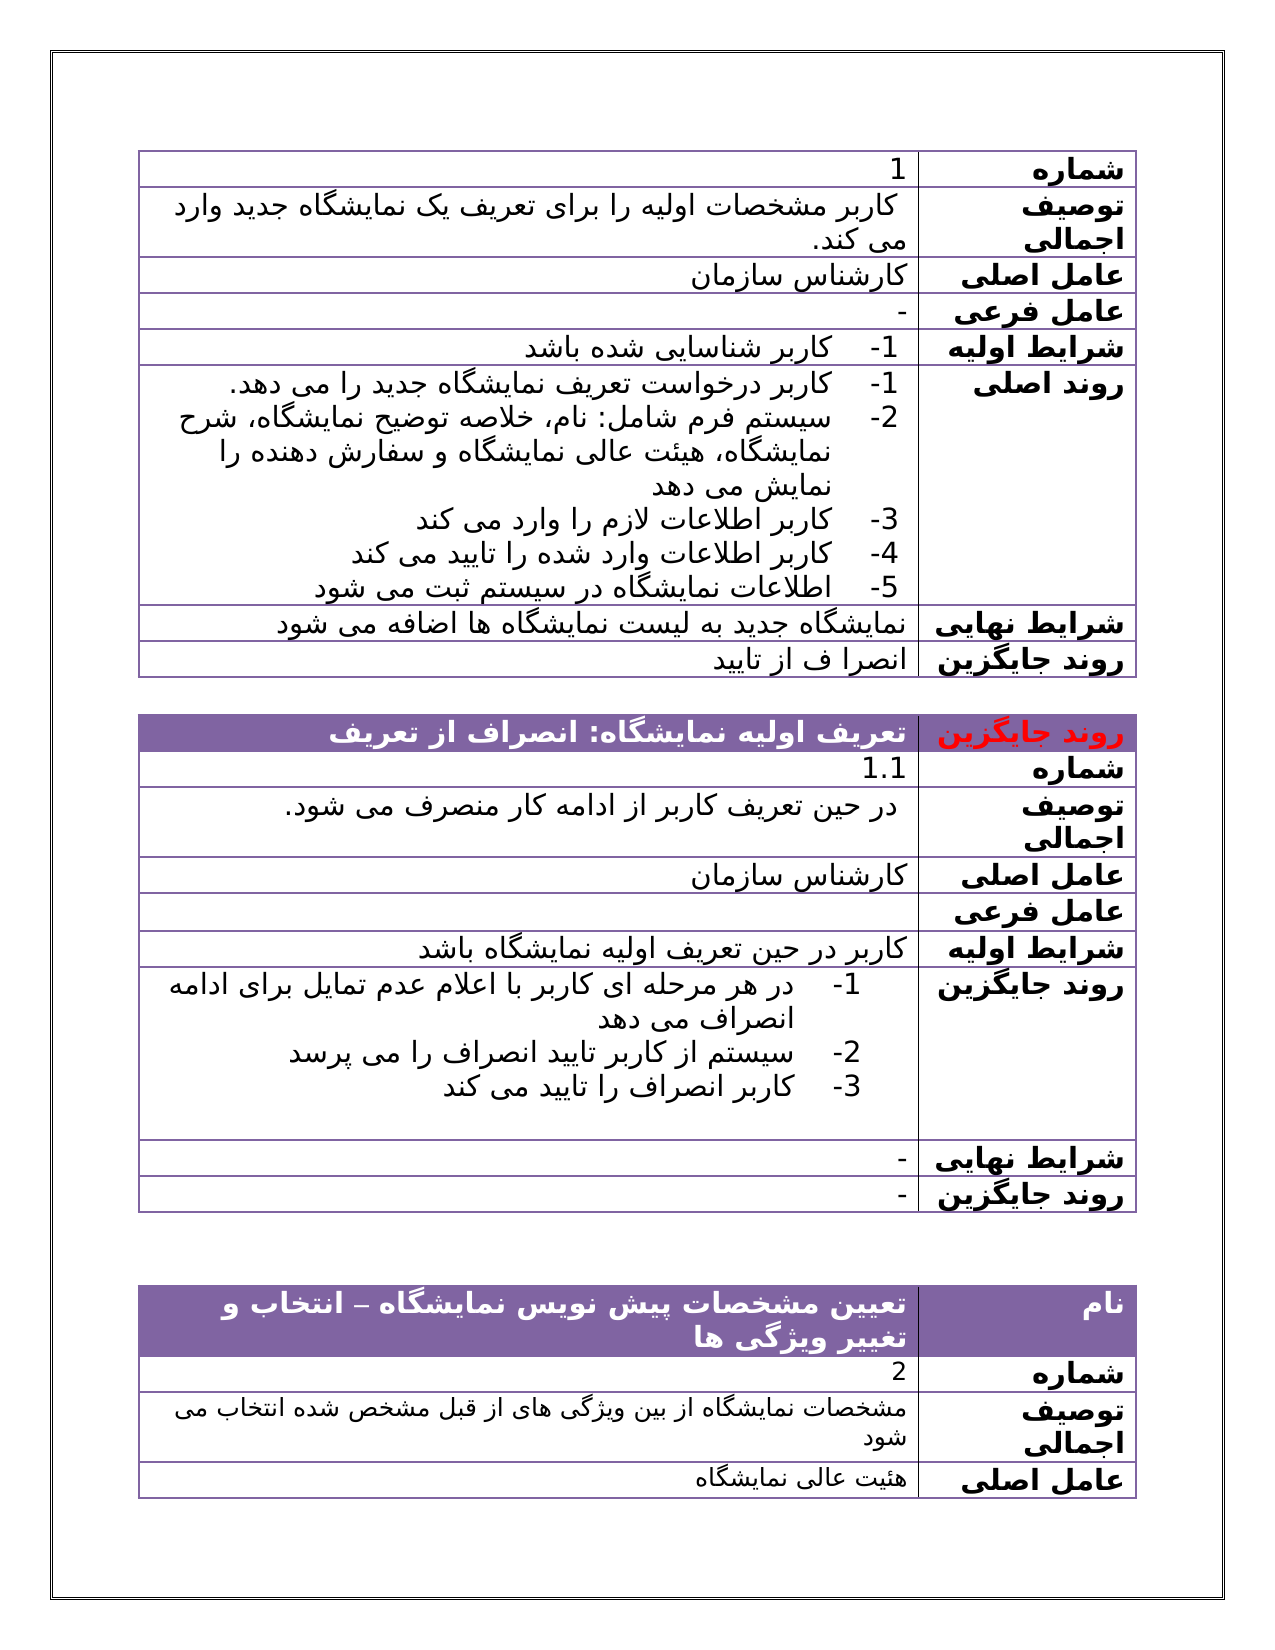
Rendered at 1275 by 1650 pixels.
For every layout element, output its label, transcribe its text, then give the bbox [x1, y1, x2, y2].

table_cell روند جایگزین [919, 642, 1135, 676]
table_cell کارشناس سازمان [140, 258, 918, 292]
table_cell کاربر مشخصات اولیه را برای تعریف یک نمایشگاه جدید وارد می کند. [140, 188, 918, 256]
table_cell روند جایگزین [919, 968, 1135, 1139]
table_cell [140, 894, 918, 929]
table_cell عامل اصلی [919, 858, 1135, 892]
table_cell در هر مرحله ای کاربر با اعلام عدم تمایل برای ادامه انصراف می دهد سیستم از کاربر تایید انصراف را می پرسد کاربر انصراف را تایید می کند [140, 968, 918, 1139]
table_cell عامل اصلی [919, 258, 1135, 292]
table_cell روند اصلی [919, 366, 1135, 604]
table_header تعیین مشخصات پیش نویس نمایشگاه – انتخاب و تغییر ویژگی ها [140, 1287, 918, 1355]
table_cell عامل فرعی [919, 294, 1135, 328]
table_cell شماره [919, 752, 1135, 786]
table_cell روند جایگزین [919, 1177, 1135, 1211]
table_cell - [140, 1177, 918, 1211]
table_cell شرایط نهایی [919, 606, 1135, 640]
table_cell شرایط اولیه [919, 330, 1135, 364]
table_cell عامل فرعی [919, 894, 1135, 929]
table_cell شرایط اولیه [919, 932, 1135, 966]
table_cell عامل اصلی [919, 1463, 1135, 1497]
table_cell شماره [919, 1357, 1135, 1391]
table_cell 1 [140, 152, 918, 186]
table_cell انصرا ف از تایید [140, 642, 918, 676]
table_cell 1.1 [140, 752, 918, 786]
table_cell کاربر در حین تعریف اولیه نمایشگاه باشد [140, 932, 918, 966]
table_cell توصیف اجمالی [919, 788, 1135, 856]
table_cell مشخصات نمایشگاه از بین ویژگی های از قبل مشخص شده انتخاب می شود [140, 1393, 918, 1461]
table_cell 2 [140, 1357, 918, 1391]
table_cell - [140, 1141, 918, 1175]
table_cell کاربر درخواست تعریف نمایشگاه جدید را می دهد. سیستم فرم شامل: نام، خلاصه توضیح نمایشگاه، شرح نمایشگاه، هیئت عالی نمایشگاه و سفارش دهنده را نمایش می دهد کاربر اطلاعات لازم را وارد می کند کاربر اطلاعات وارد شده را تایید می کند اطلاعات نمایشگاه در سیستم ثبت می شود [140, 366, 918, 604]
table_header نام [919, 1287, 1135, 1355]
table_cell توصیف اجمالی [919, 1393, 1135, 1461]
table_header تعریف اولیه نمایشگاه: انصراف از تعریف [140, 716, 918, 750]
table_cell نمایشگاه جدید به لیست نمایشگاه ها اضافه می شود [140, 606, 918, 640]
table_cell کاربر شناسایی شده باشد [140, 330, 918, 364]
table_cell شرایط نهایی [919, 1141, 1135, 1175]
table_cell در حین تعریف کاربر از ادامه کار منصرف می شود. [140, 788, 918, 856]
table_cell هئیت عالی نمایشگاه [140, 1463, 918, 1497]
table_cell - [140, 294, 918, 328]
table_cell کارشناس سازمان [140, 858, 918, 892]
table_header روند جایگزین [919, 716, 1135, 750]
table_cell توصیف اجمالی [919, 188, 1135, 256]
table_cell شماره [919, 152, 1135, 186]
